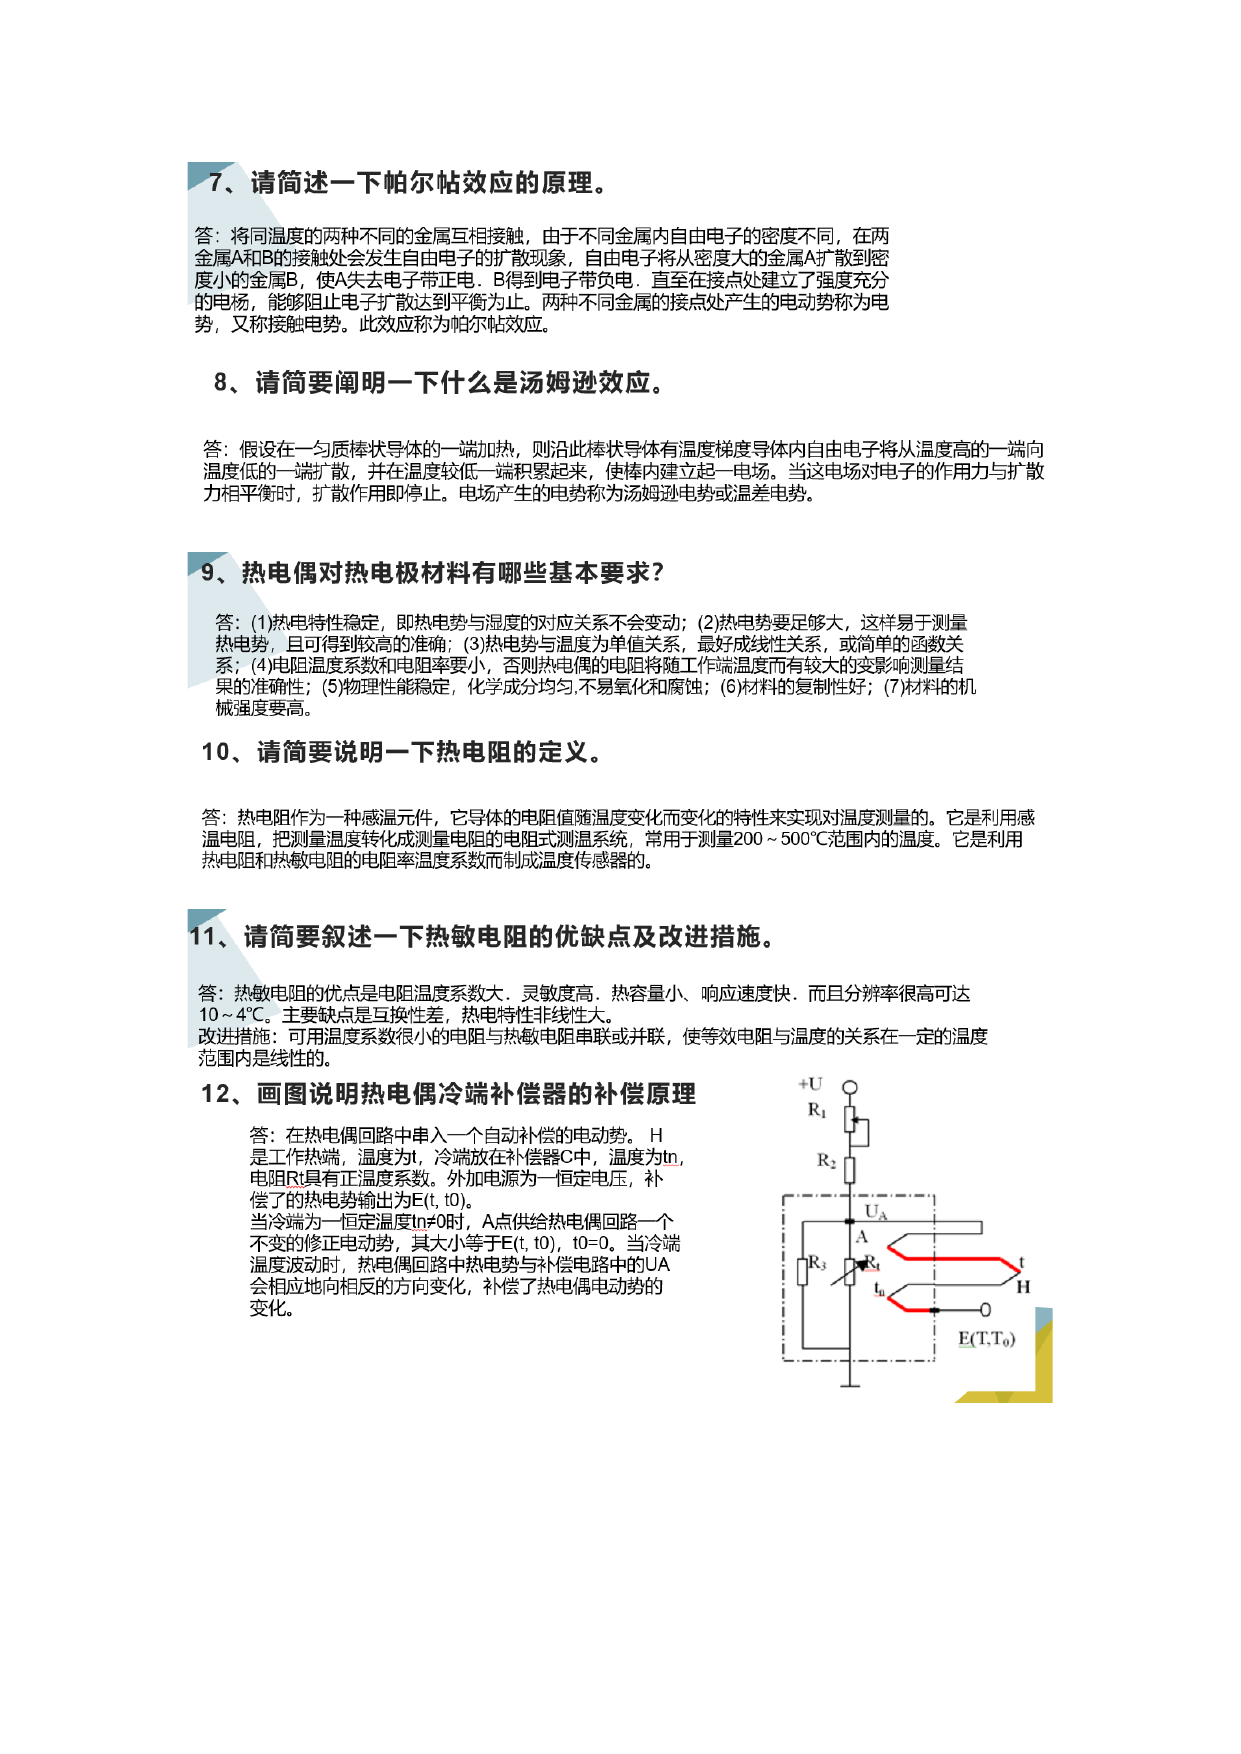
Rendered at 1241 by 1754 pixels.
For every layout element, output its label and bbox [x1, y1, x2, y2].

picture [187, 162, 1053, 523]
picture [187, 909, 1053, 1403]
picture [187, 552, 1053, 881]
